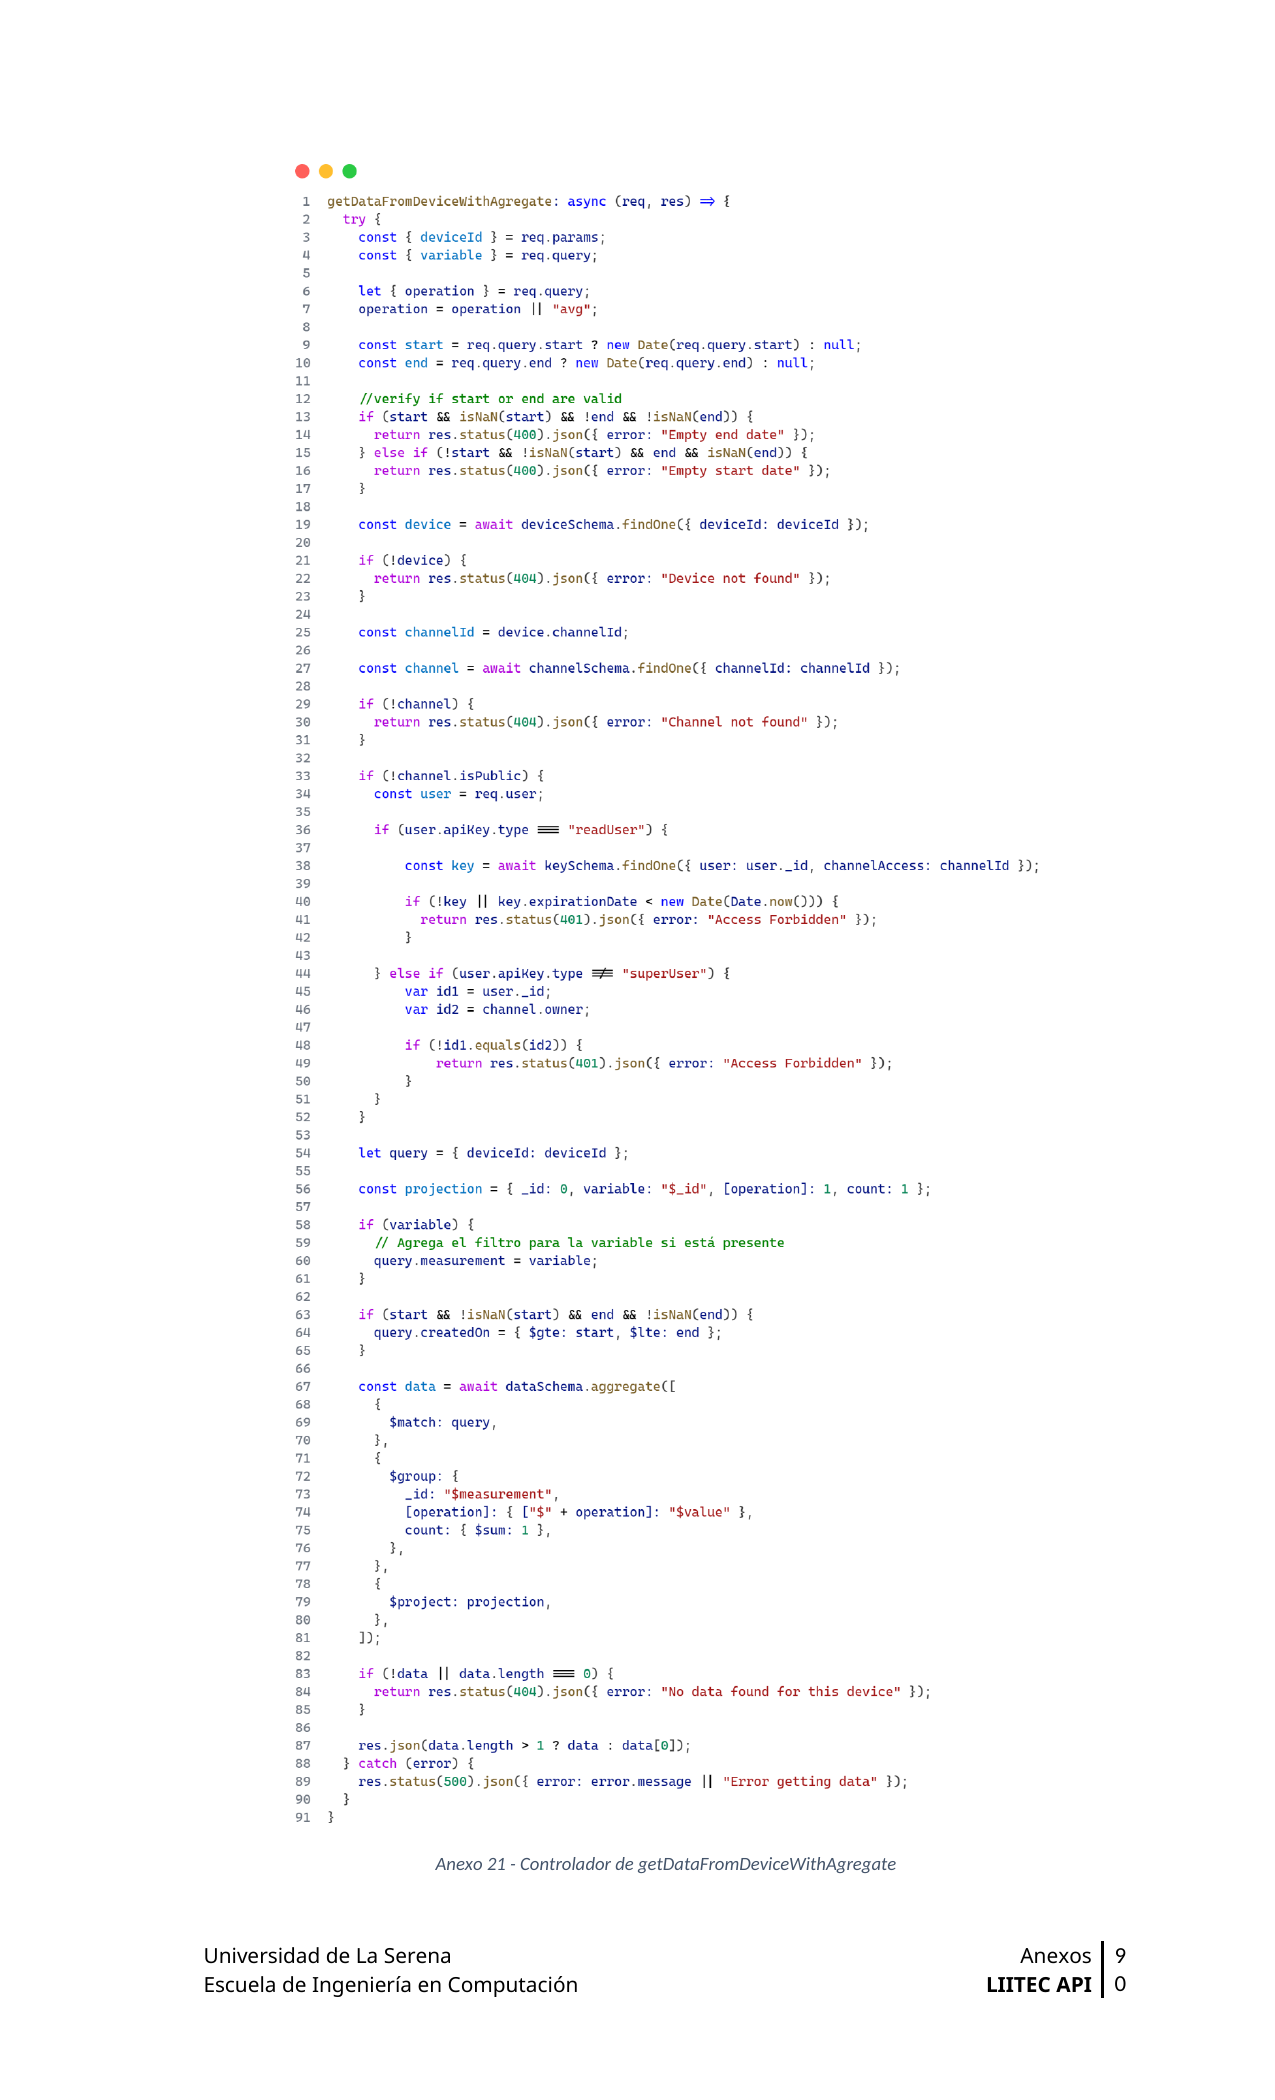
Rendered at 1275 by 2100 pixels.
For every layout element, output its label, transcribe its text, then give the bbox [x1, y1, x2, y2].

text Anexo - Controlador de getDataFromDeviceWithAgregate [207, 1852, 1127, 1875]
picture [283, 147, 1051, 1834]
